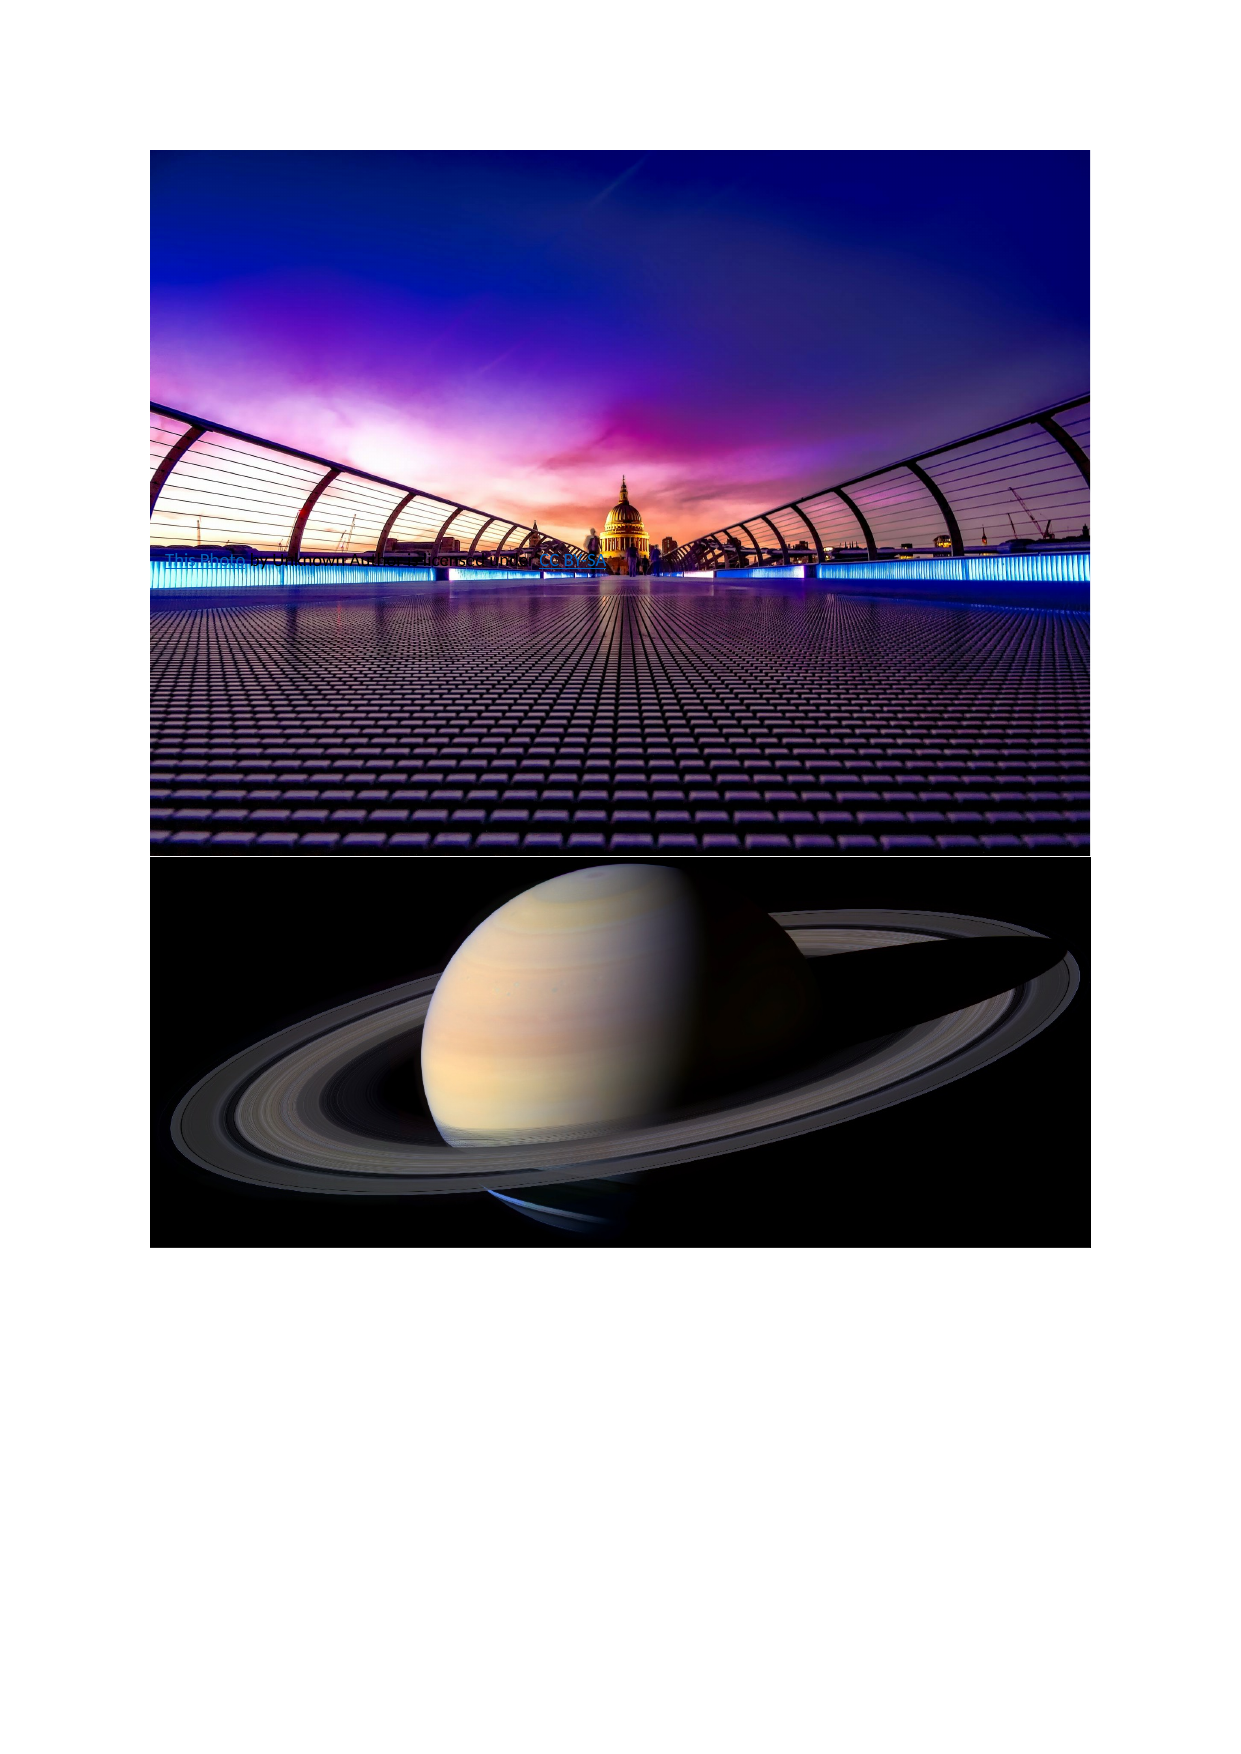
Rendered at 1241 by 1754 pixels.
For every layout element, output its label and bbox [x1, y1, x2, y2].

picture [150, 150, 1091, 856]
picture [150, 857, 1091, 1247]
